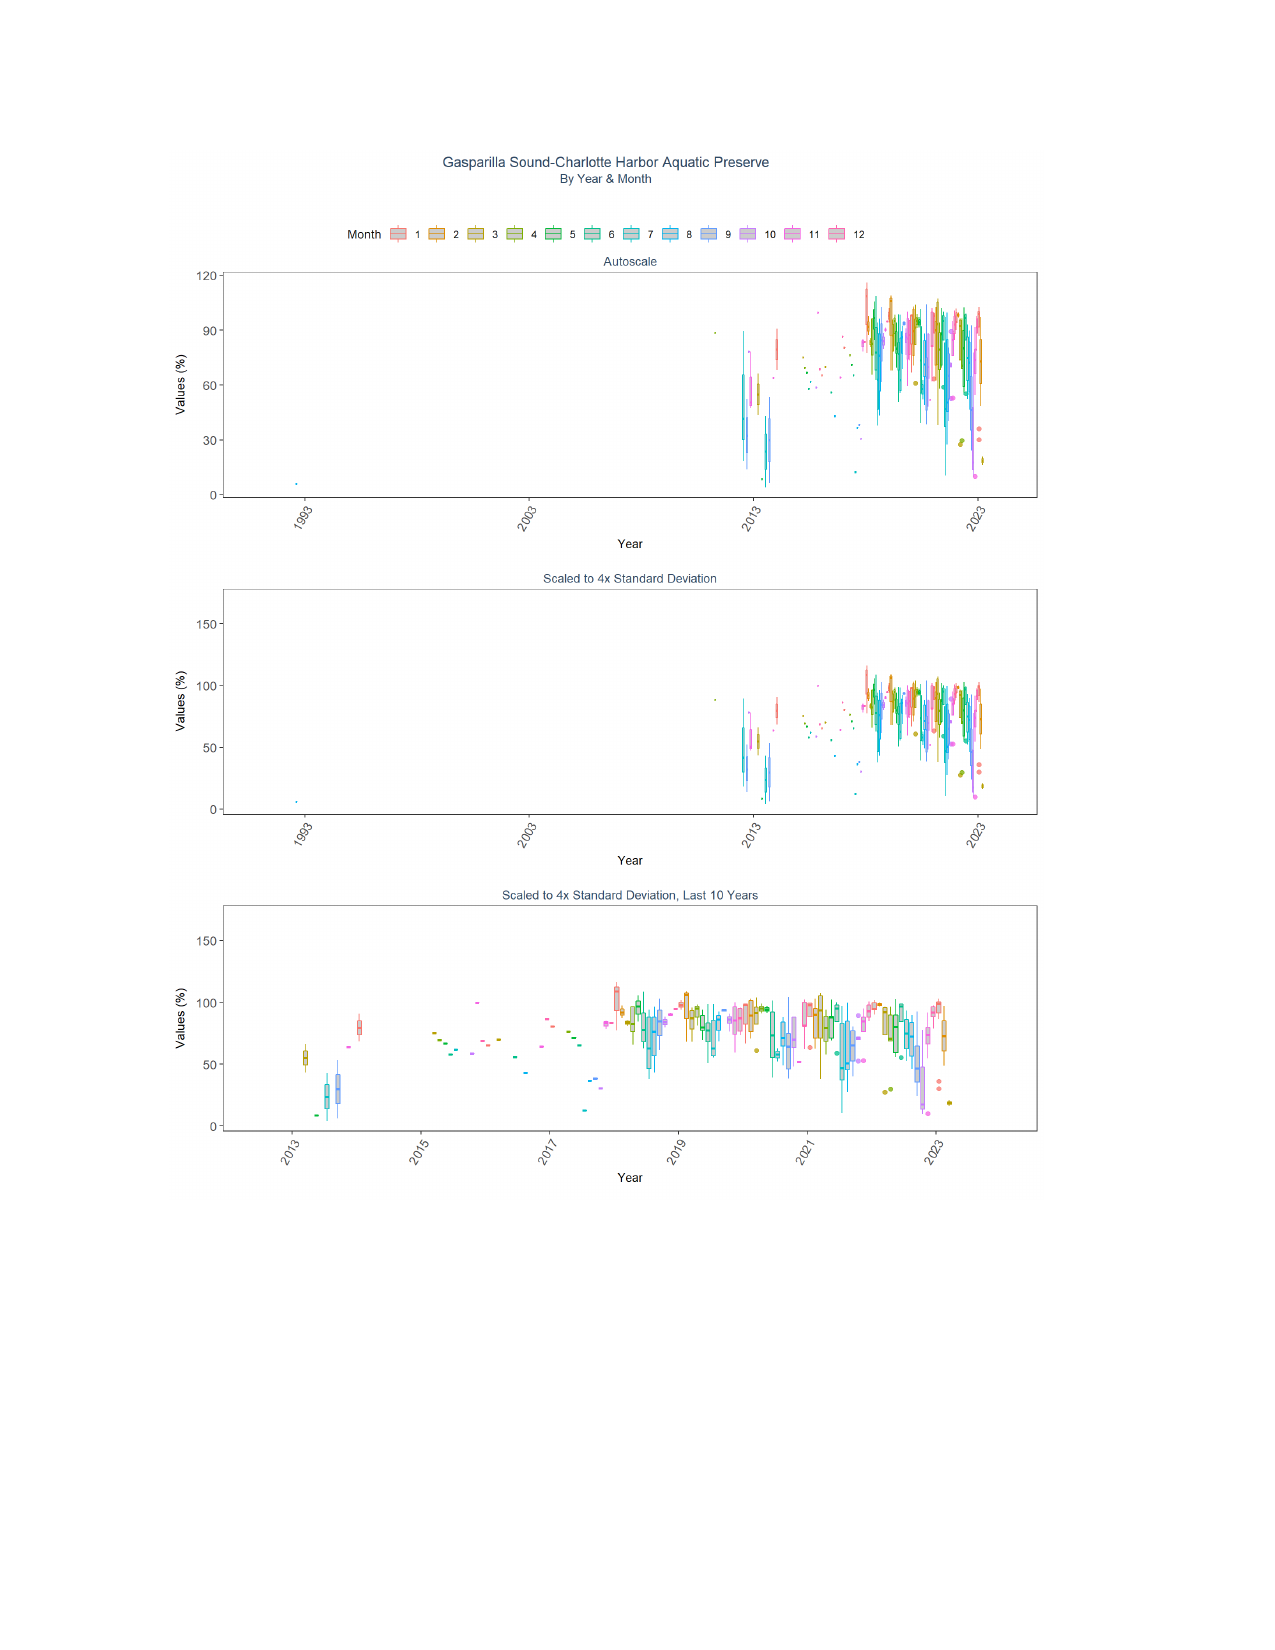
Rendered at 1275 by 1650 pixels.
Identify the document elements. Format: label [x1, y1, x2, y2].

picture [168, 150, 1044, 1200]
